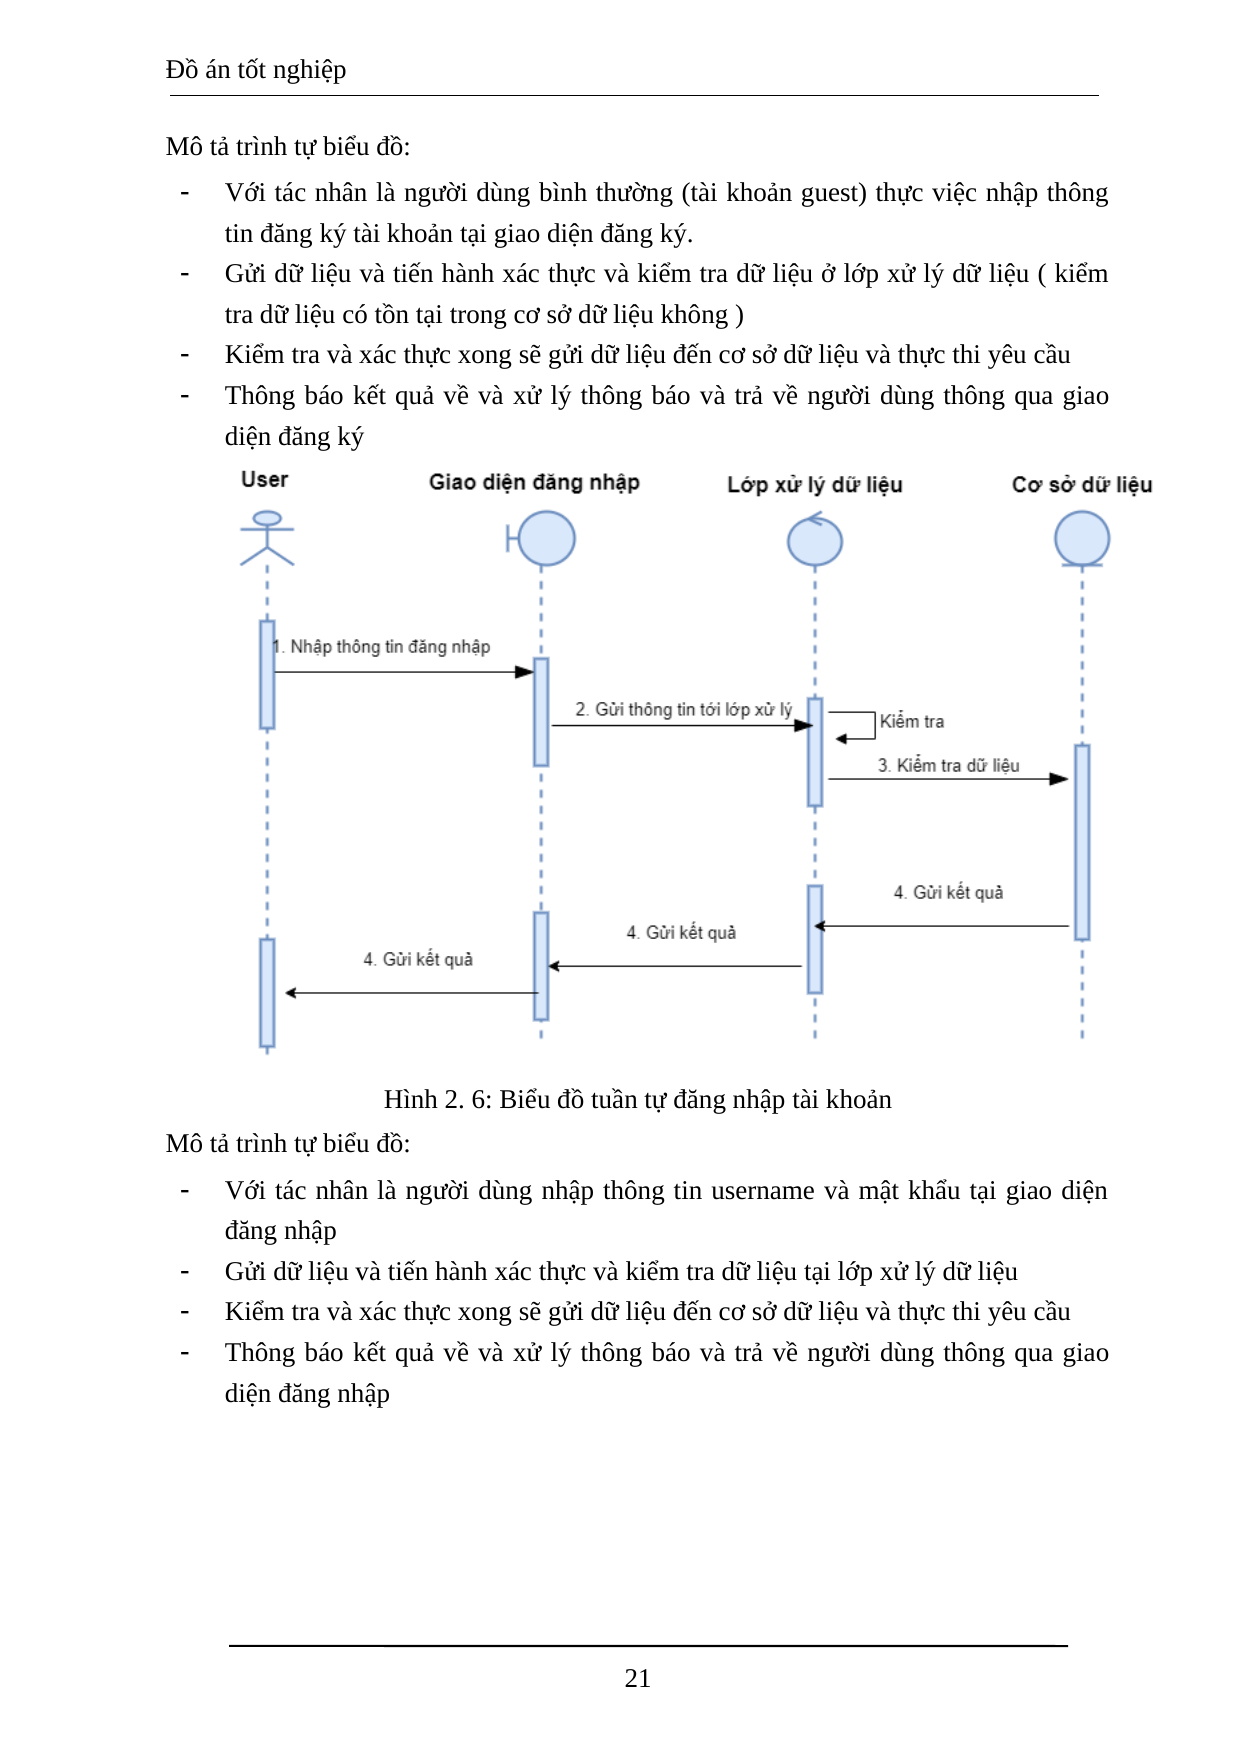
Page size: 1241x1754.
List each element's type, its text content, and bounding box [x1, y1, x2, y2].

list Kiểm tra và xác thực xong sẽ gửi dữ liệu đến cơ sở dữ liệu và thực thi yêu cầu [180, 1296, 1110, 1327]
text Mô tả trình tự biểu đồ: [165, 130, 1110, 161]
text Mô tả trình tự biểu đồ: [165, 1127, 1110, 1158]
list Gửi dữ liệu và tiến hành xác thực và kiểm tra dữ liệu tại lớp xử lý dữ liệu [180, 1255, 1110, 1286]
list Thông báo kết quả về và xử lý thông báo và trả về người dùng thông qua giao diện đăng ký [180, 379, 1110, 451]
picture [224, 460, 1170, 1062]
list Với tác nhân là người dùng nhập thông tin username và mật khẩu tại giao diện đăng nhập [180, 1174, 1110, 1246]
list Thông báo kết quả về và xử lý thông báo và trả về người dùng thông qua giao diện đăng nhập [180, 1336, 1110, 1408]
list Kiểm tra và xác thực xong sẽ gửi dữ liệu đến cơ sở dữ liệu và thực thi yêu cầu [180, 338, 1110, 370]
text Hình 2. 6: Biểu đồ tuần tự đăng nhập tài khoản [165, 1084, 1110, 1115]
list Gửi dữ liệu và tiến hành xác thực và kiểm tra dữ liệu ở lớp xử lý dữ liệu ( kiểm tra dữ liệu có tồn tại trong cơ sở dữ liệu không ) [180, 257, 1110, 329]
list Với tác nhân là người dùng bình thường (tài khoản guest) thực việc nhập thông tin đăng ký tài khoản tại giao diện đăng ký. [180, 177, 1110, 248]
